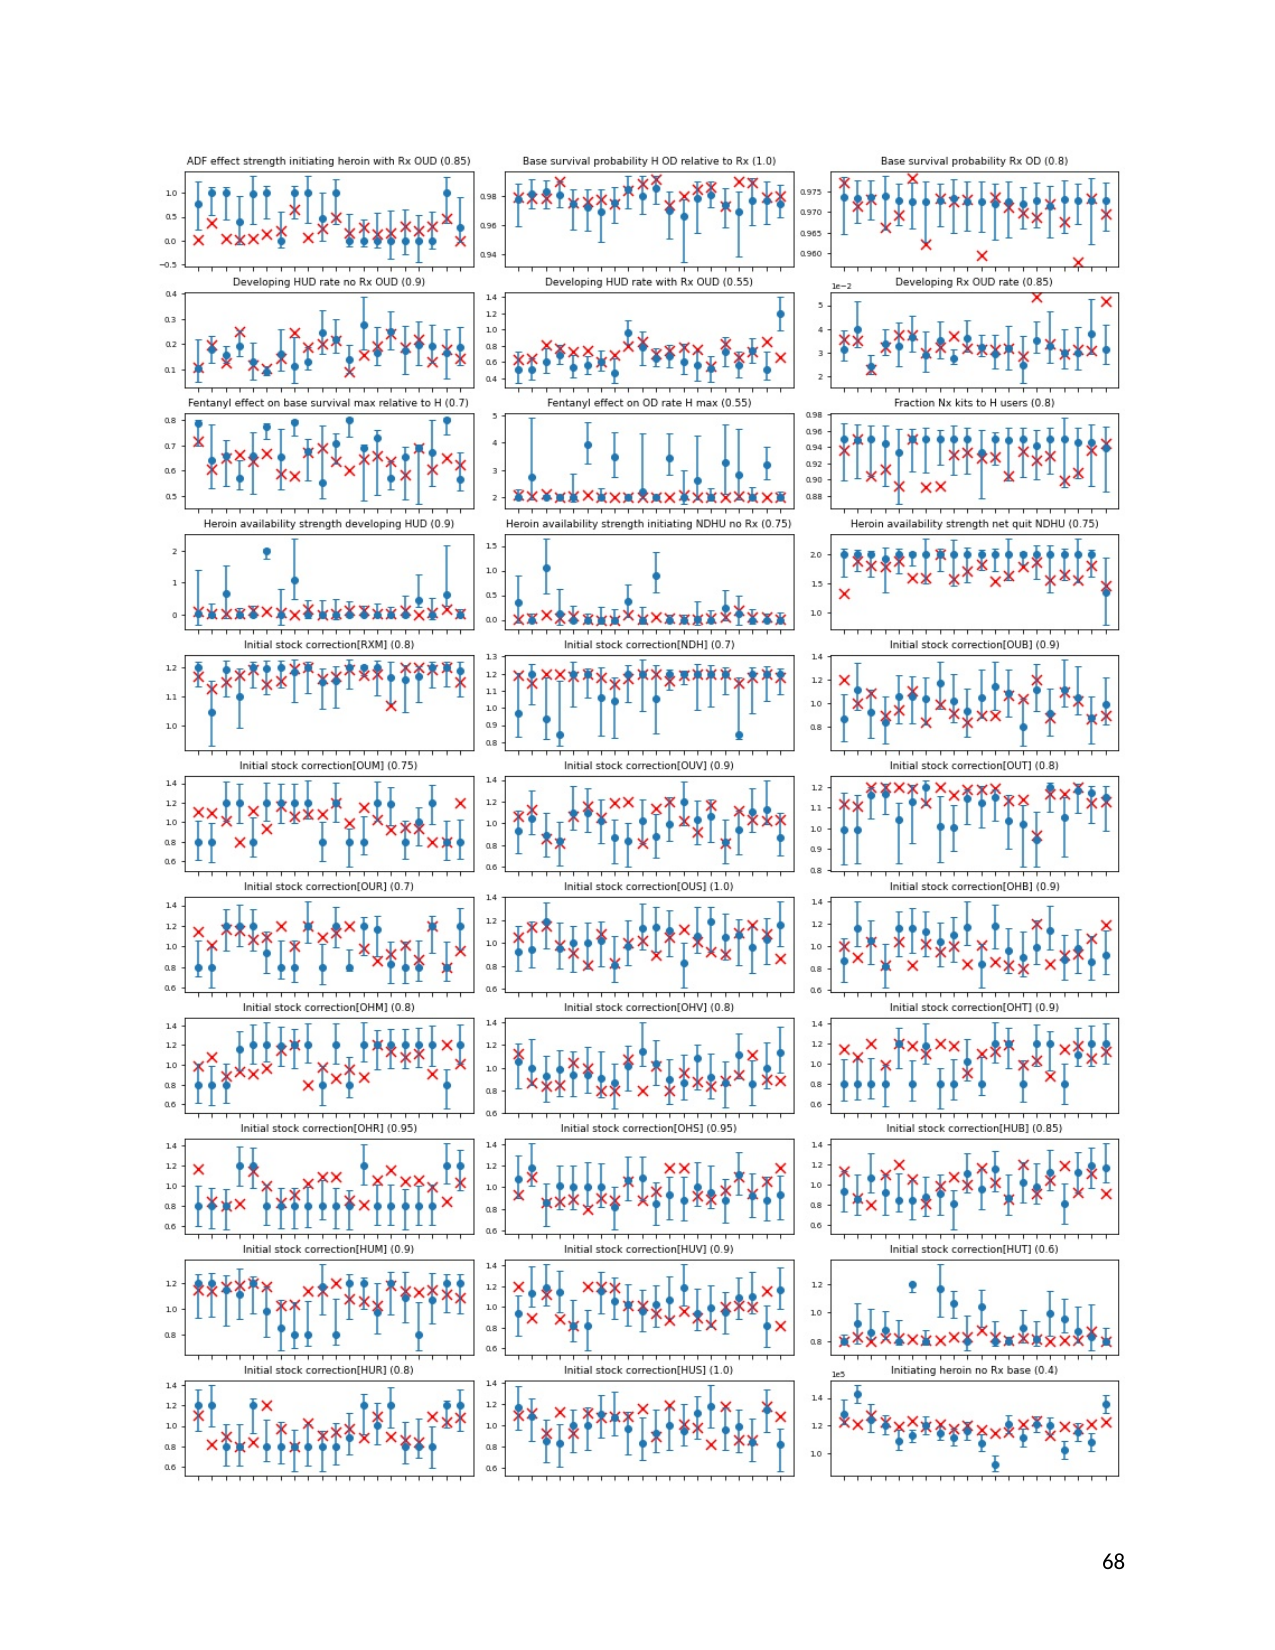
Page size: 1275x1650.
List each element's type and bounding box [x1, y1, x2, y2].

picture [150, 150, 1125, 1488]
